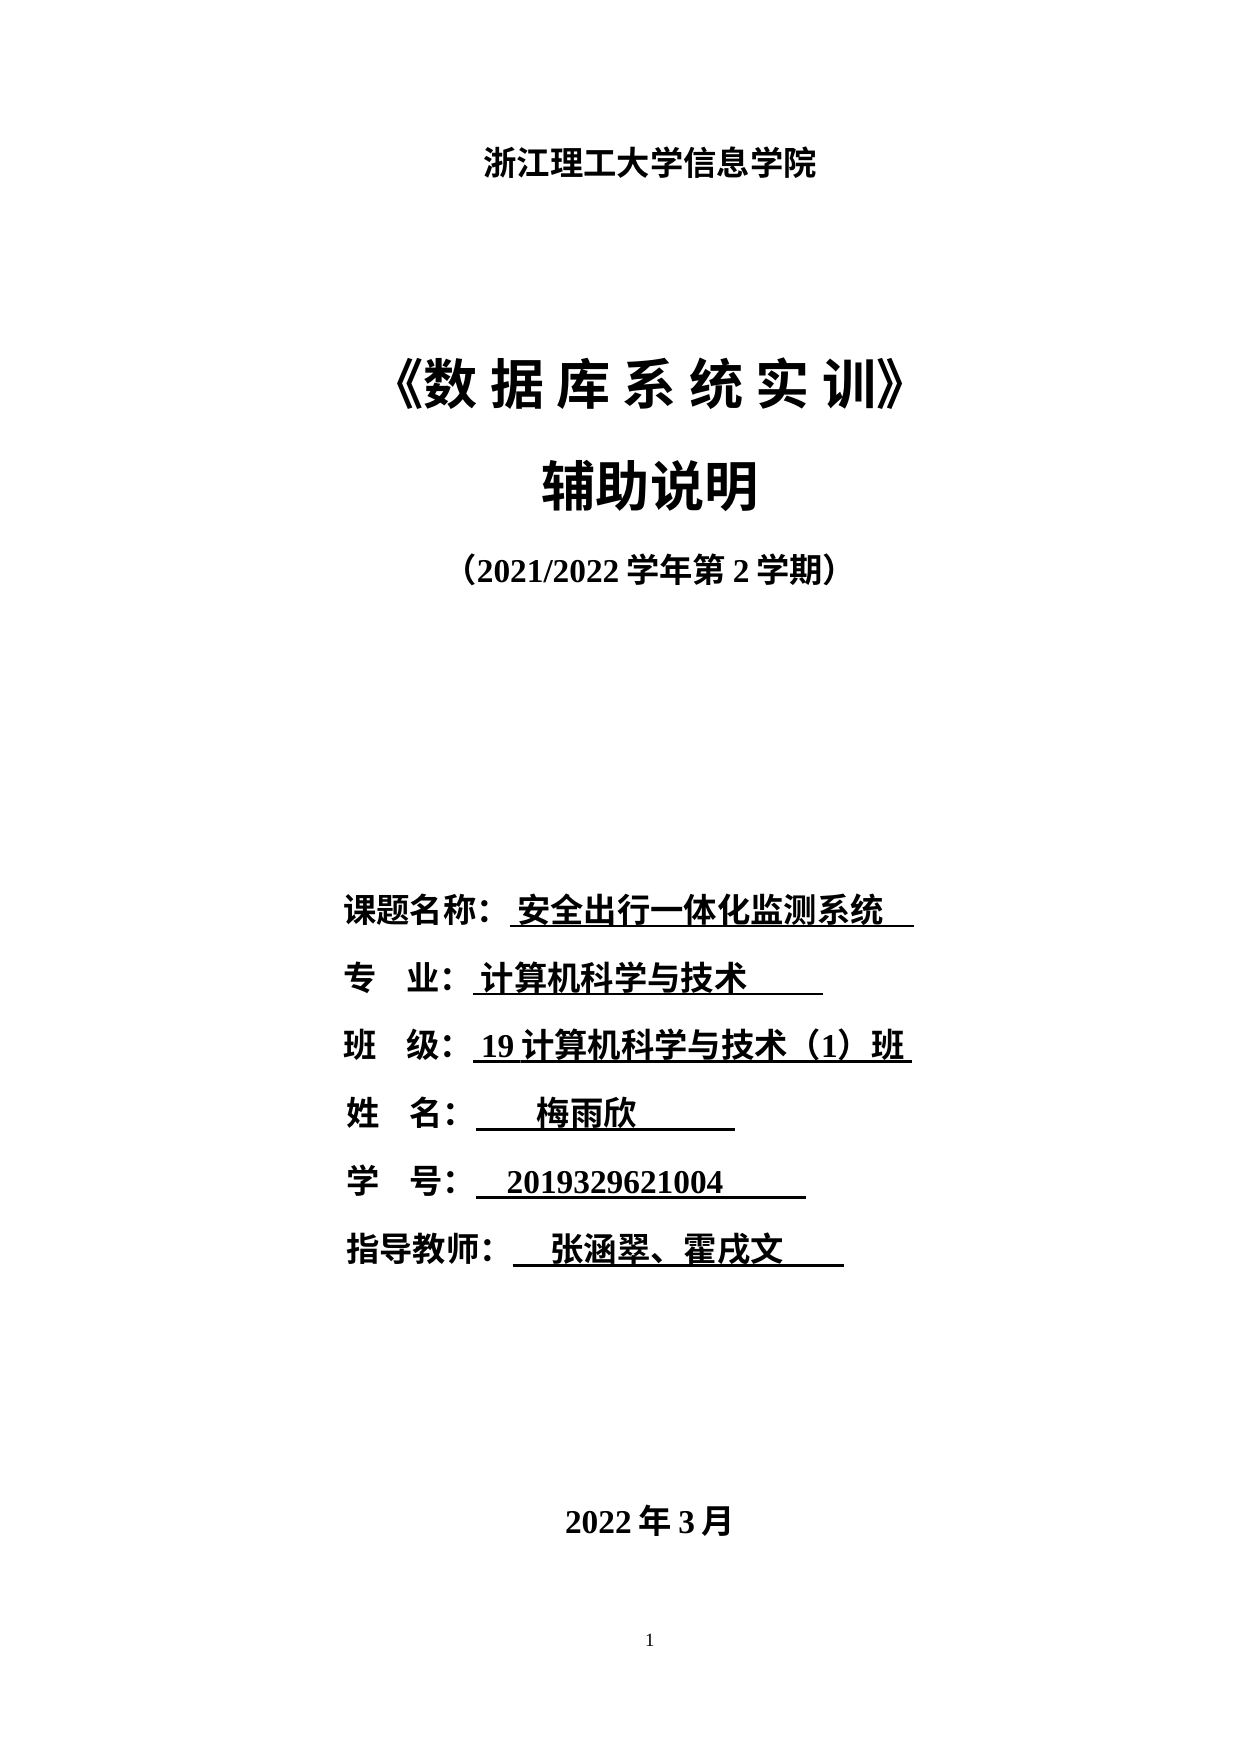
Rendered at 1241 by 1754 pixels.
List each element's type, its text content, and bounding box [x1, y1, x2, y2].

text 学 号： 2019329621004 [177, 1145, 1122, 1213]
text 班 级： 19计算机科学与技术（1）班 [177, 1009, 1122, 1077]
text 浙江理工大学信息学院 [177, 126, 1122, 194]
text 姓 名： 梅雨欣 [177, 1077, 1122, 1145]
text （2021/2022学年第2学期） [177, 534, 1122, 602]
text 指导教师： 张涵翠、霍戌文 [177, 1213, 1122, 1281]
text 专 业： 计算机科学与技术 [177, 941, 1122, 1009]
text 课题名称： 安全出行一体化监测系统 [177, 873, 1122, 941]
text 《数 据 库 系 统 实 训》 [177, 330, 1122, 432]
text 辅助说明 [177, 432, 1122, 534]
text 2022年3月 [177, 1485, 1122, 1553]
